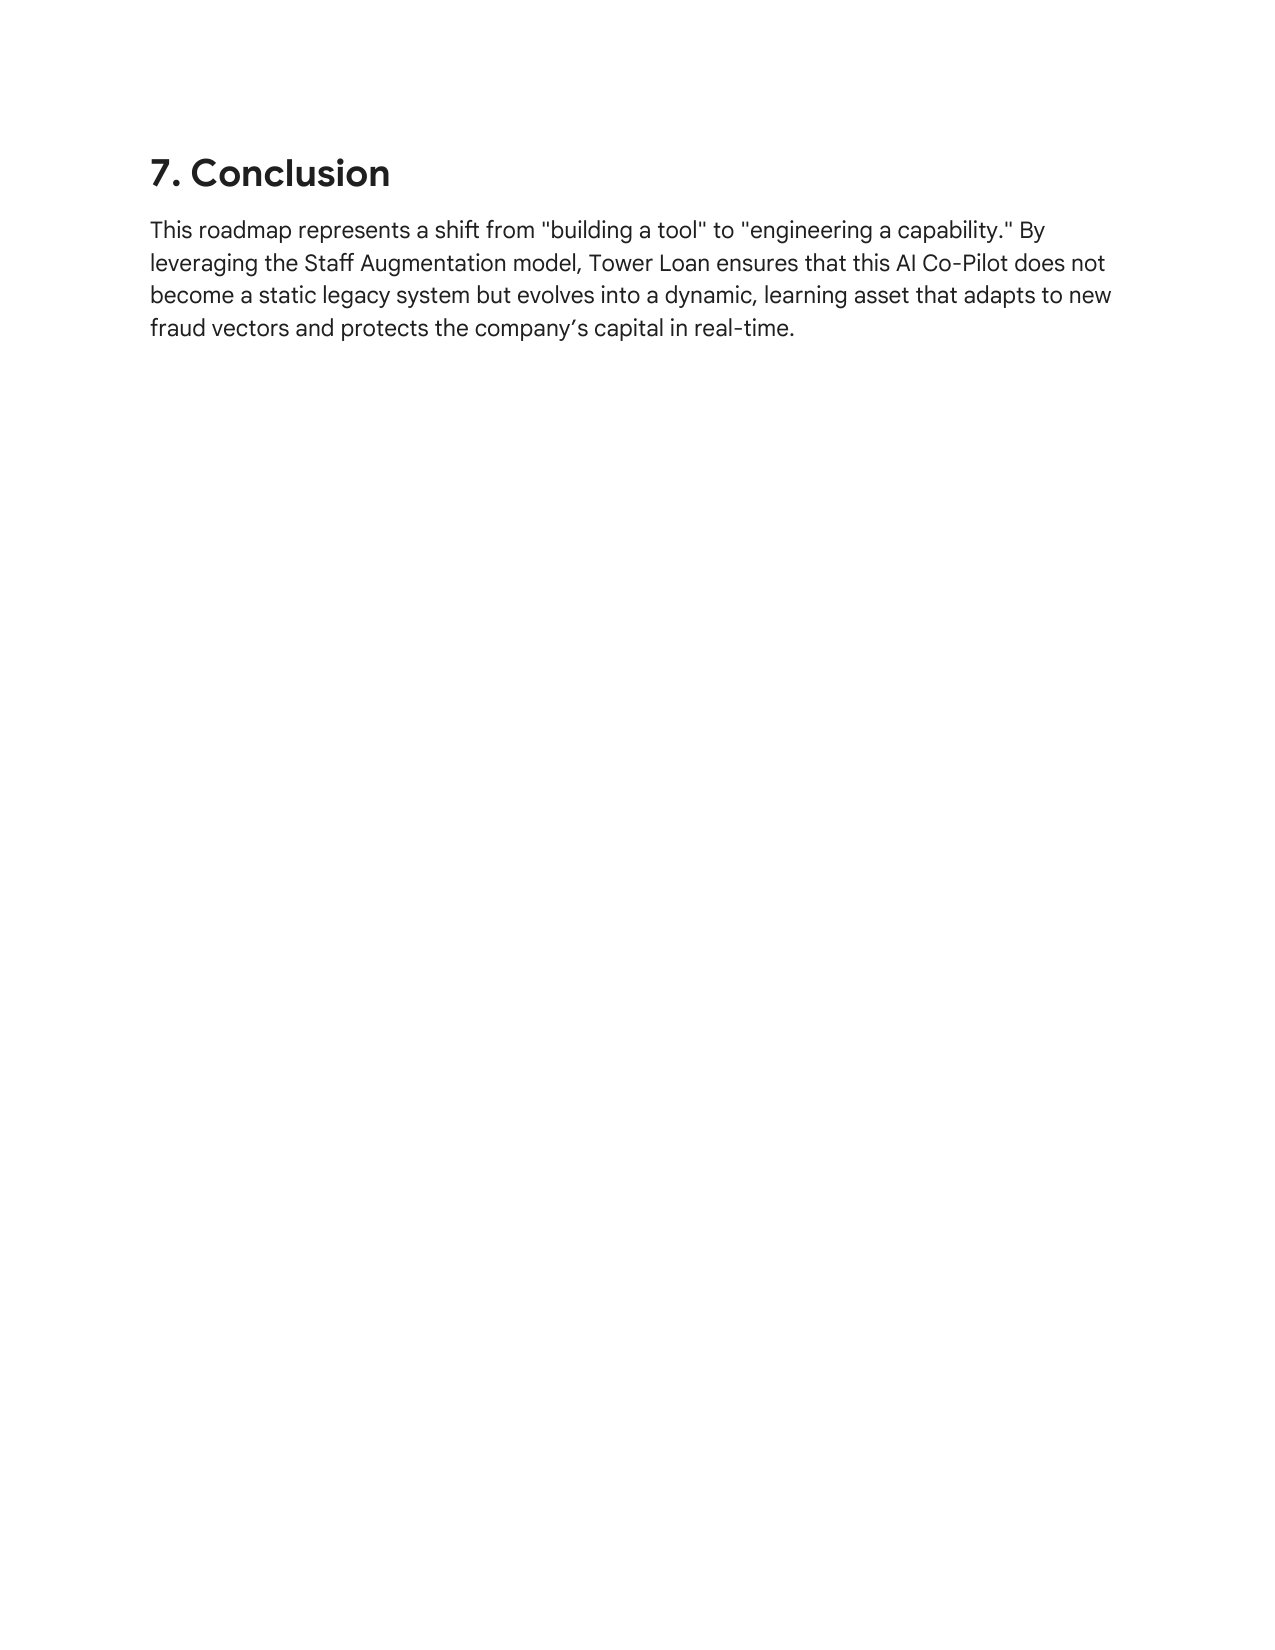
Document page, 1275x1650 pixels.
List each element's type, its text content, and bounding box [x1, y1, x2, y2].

text This roadmap represents a shift from "building a tool" to "engineering a capability." By leveraging the Staff Augmentation model, Tower Loan ensures that this AI Co-Pilot does not become a static legacy system but evolves into a dynamic, learning asset that adapts to new fraud vectors and protects the company’s capital in real-time. [150, 216, 1125, 343]
subtitle 7. Conclusion [150, 150, 1125, 197]
